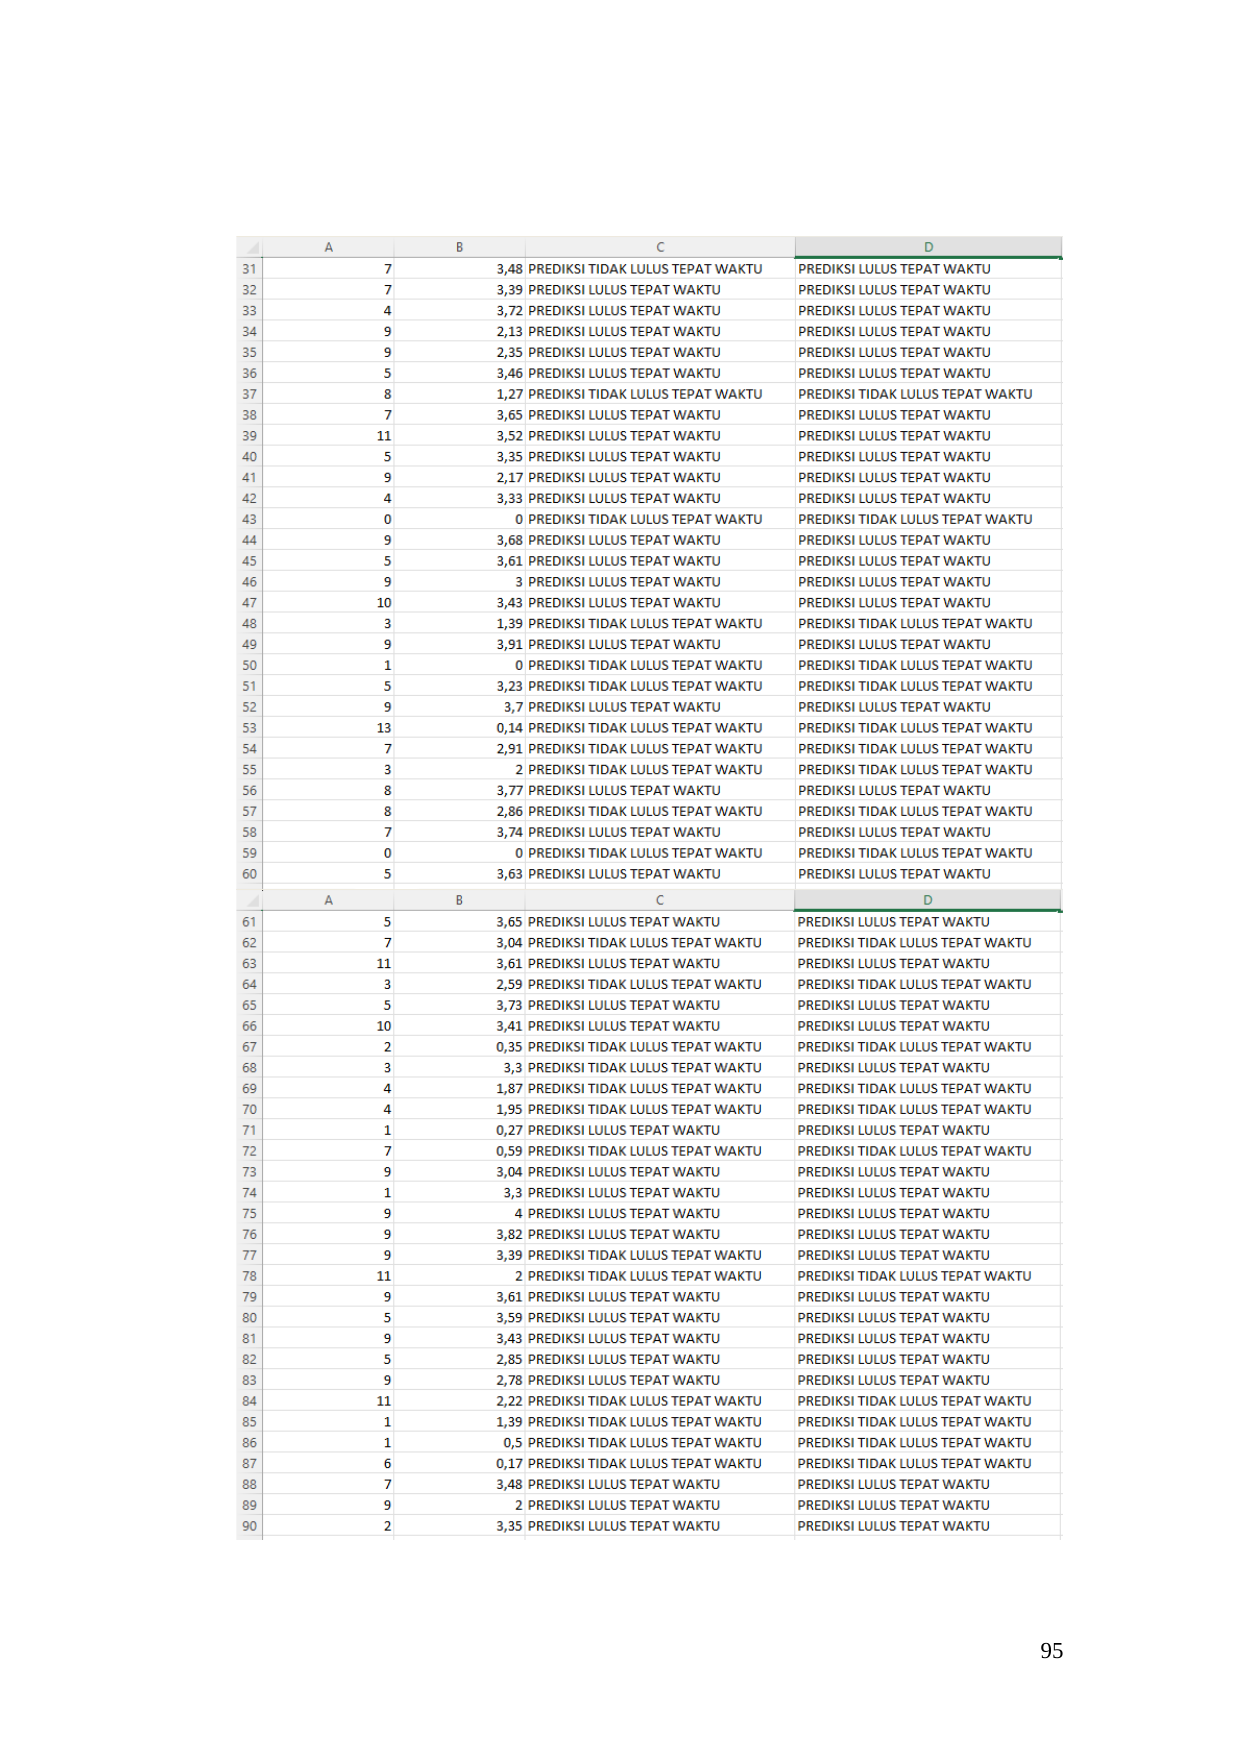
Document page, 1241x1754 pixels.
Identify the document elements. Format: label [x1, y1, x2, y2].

picture [236, 236, 1063, 1540]
